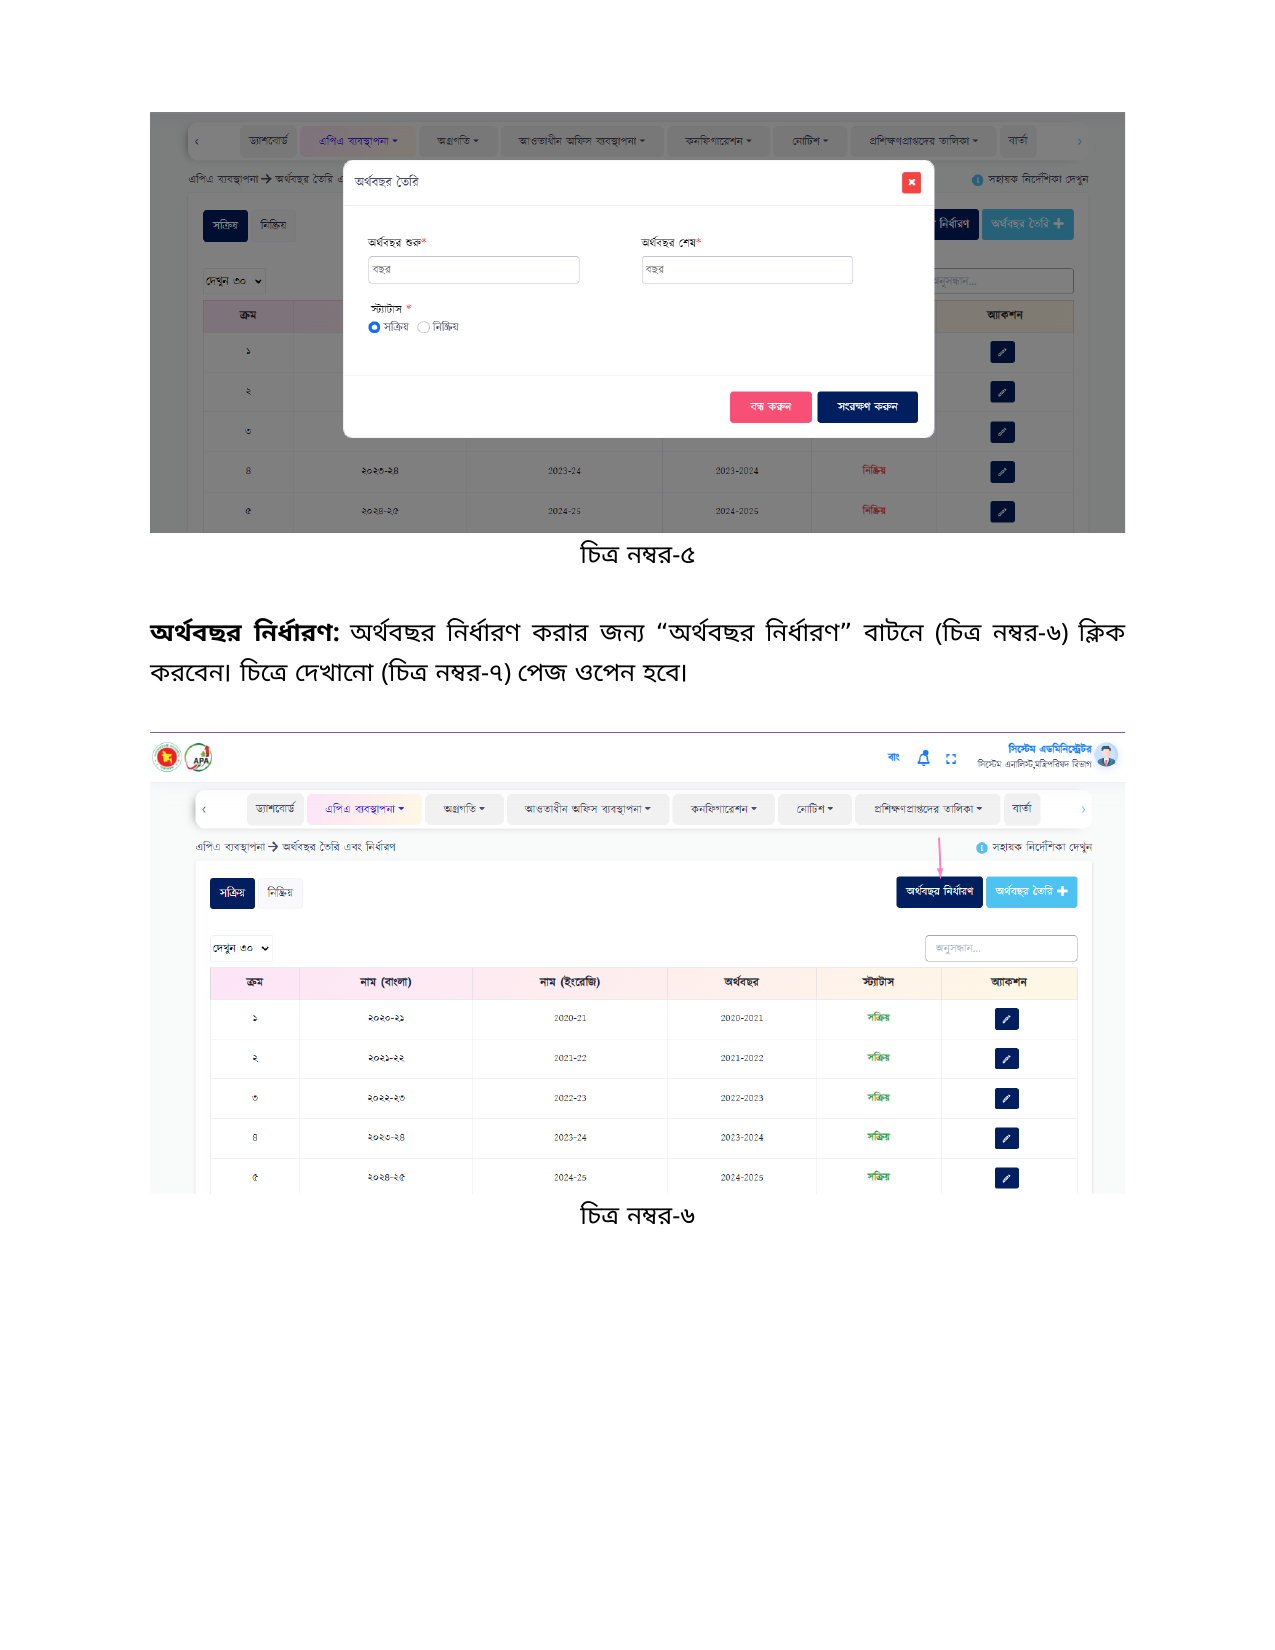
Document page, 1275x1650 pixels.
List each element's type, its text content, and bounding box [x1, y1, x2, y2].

text চিত্র নম্বর-৫ [150, 537, 1125, 571]
picture [150, 732, 1125, 1194]
text চিত্র নম্বর-৬ [150, 1198, 1125, 1232]
picture [150, 112, 1125, 533]
text অর্থবছর নির্ধারণ: অর্থবছর নির্ধারণ করার জন্য “অর্থবছর নির্ধারণ” বাটনে (চিত্র নম্বর-৬) ক্লিক করবেন। চিত্রে দেখানো (চিত্র নম্বর-৭) পেজ ওপেন হবে। [150, 615, 1125, 688]
